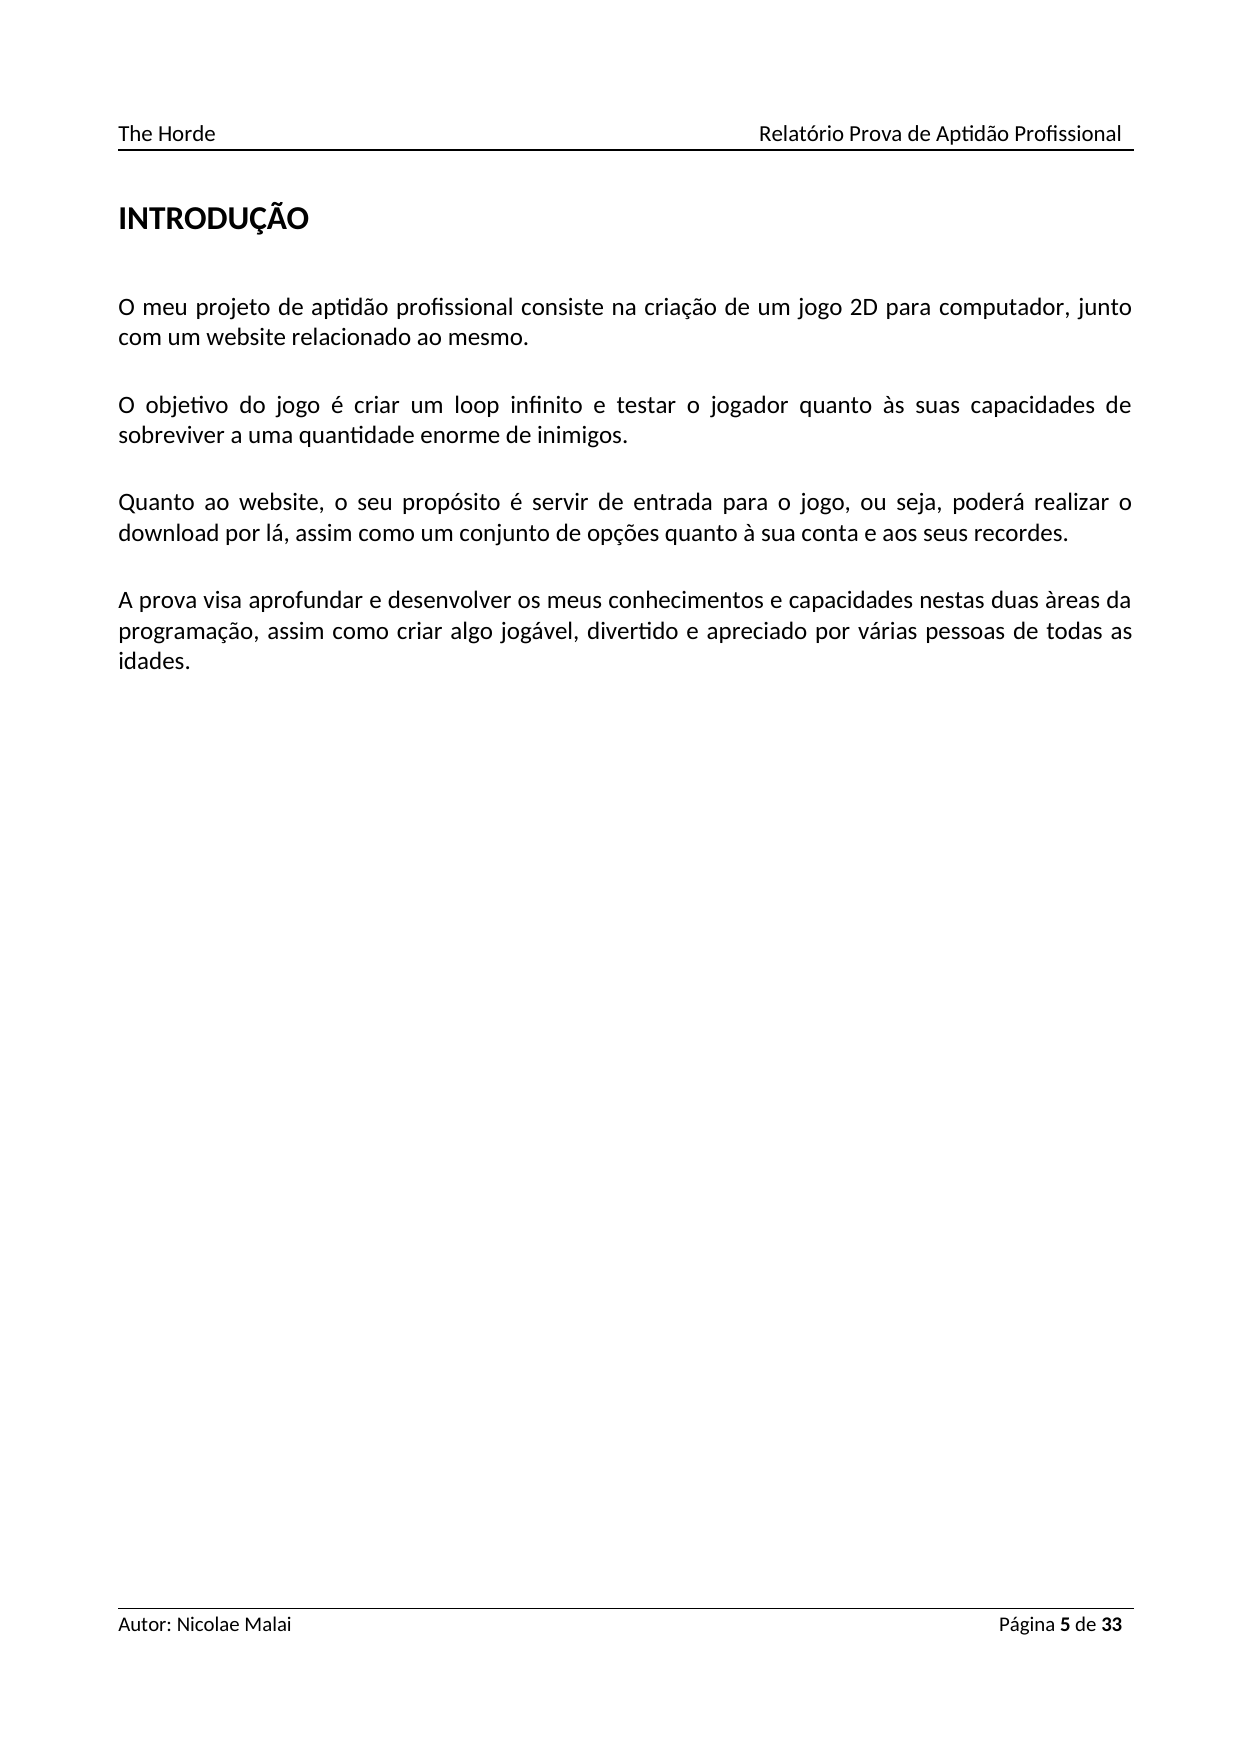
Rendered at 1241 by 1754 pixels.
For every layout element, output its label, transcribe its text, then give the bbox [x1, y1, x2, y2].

text O objetivo do jogo é criar um loop infinito e testar o jogador quanto às suas capacidades de sobreviver a uma quantidade enorme de inimigos. [118, 389, 1134, 450]
text A prova visa aprofundar e desenvolver os meus conhecimentos e capacidades nestas duas àreas da programação, assim como criar algo jogável, divertido e apreciado por várias pessoas de todas as idades. [118, 584, 1134, 676]
text INTRODUÇÃO [118, 197, 1134, 238]
text O meu projeto de aptidão profissional consiste na criação de um jogo 2D para computador, junto com um website relacionado ao mesmo. [118, 291, 1134, 352]
text Quanto ao website, o seu propósito é servir de entrada para o jogo, ou seja, poderá realizar o download por lá, assim como um conjunto de opções quanto à sua conta e aos seus recordes. [118, 487, 1134, 548]
